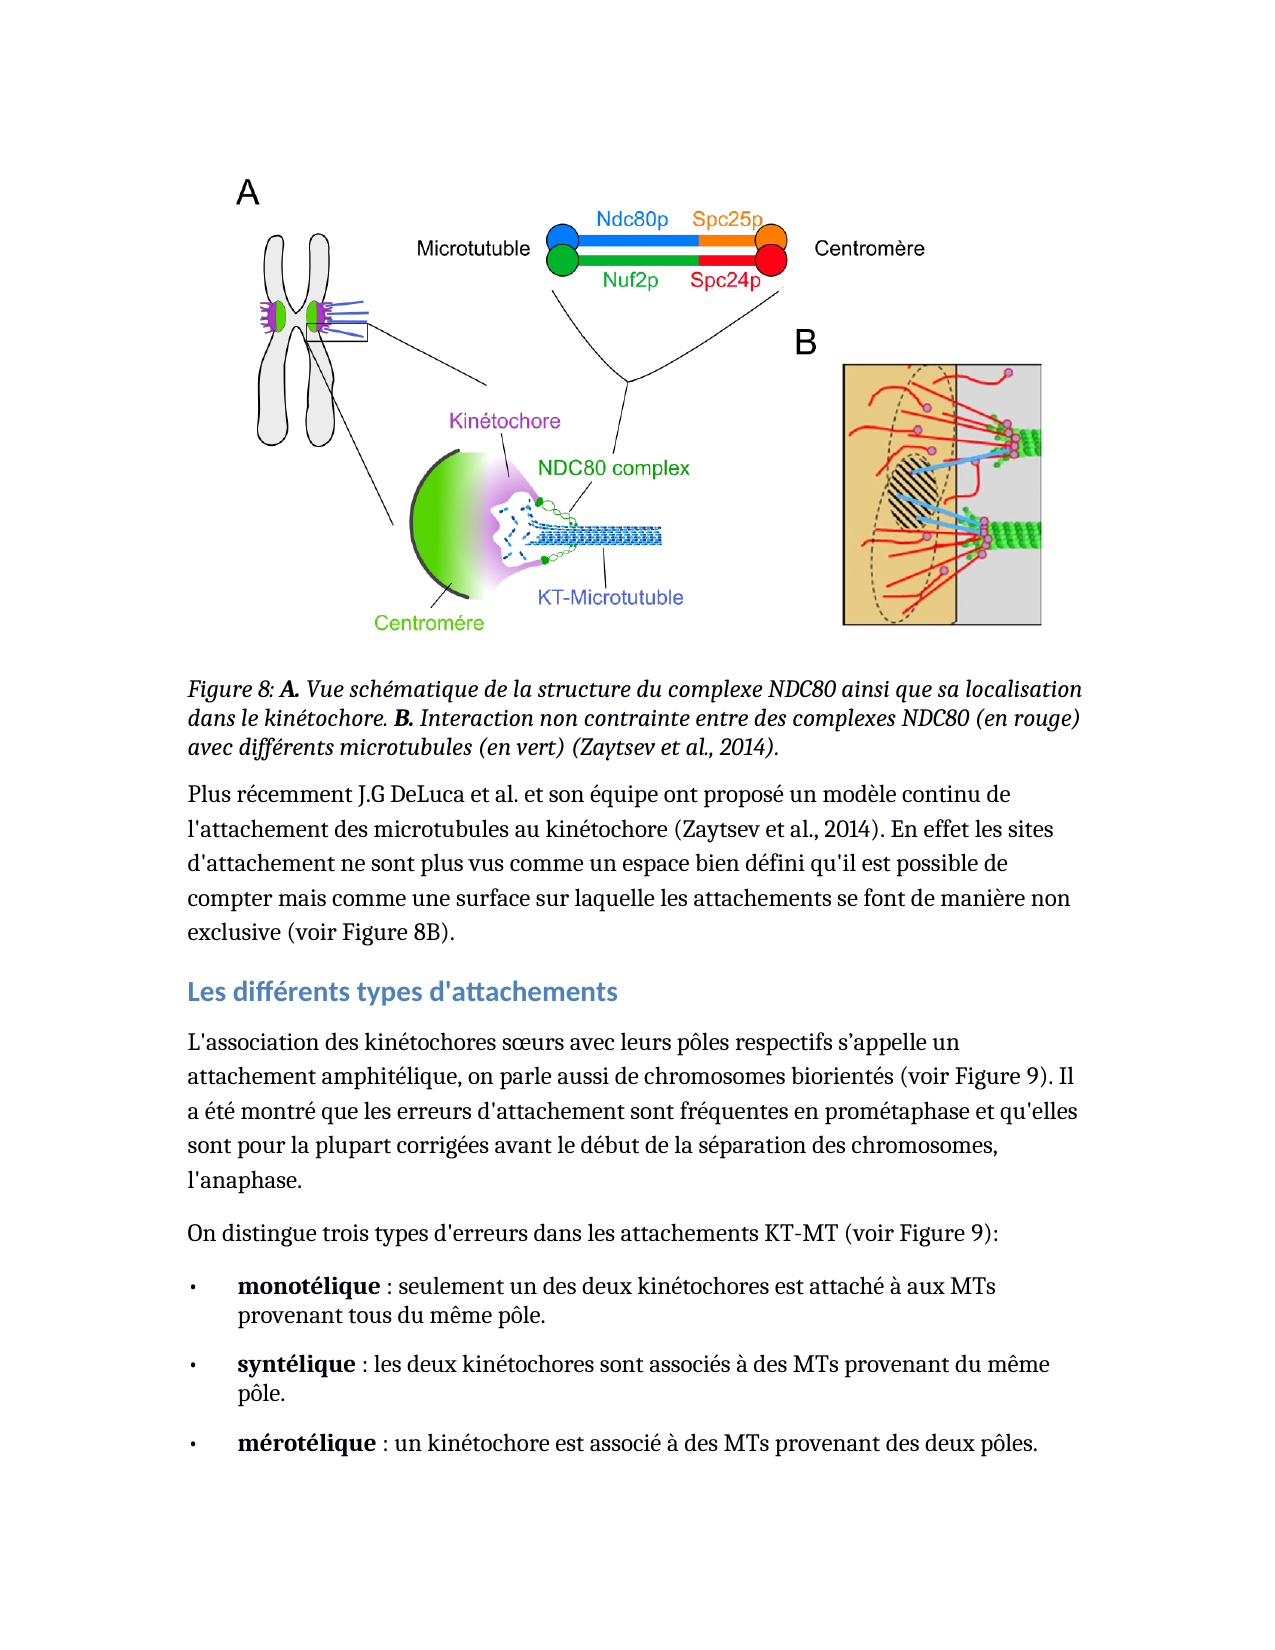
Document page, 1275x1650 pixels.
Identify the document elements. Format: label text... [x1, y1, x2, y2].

text On distingue trois types d'erreurs dans les attachements KT-MT (voir Figure 9): [187, 1219, 1087, 1247]
text Plus récemment J.G DeLuca et al. et son équipe ont proposé un modèle continu de l'attachement des microtubules au kinétochore (Zaytsev et al., 2014). En effet les sites d'attachement ne sont plus vus comme un espace bien défini qu'il est possible de compter mais comme une surface sur laquelle les attachements se font de manière non exclusive (voir Figure 8B). [187, 780, 1087, 947]
subtitle Les différents types d'attachements [187, 973, 1087, 1009]
list mérotélique : un kinétochore est associé à des MTs provenant des deux pôles. [187, 1429, 1087, 1457]
list monotélique : seulement un des deux kinétochores est attaché à aux MTs provenant tous du même pôle. [187, 1272, 1087, 1329]
picture [206, 150, 1071, 655]
text Figure 8: A. Vue schématique de la structure du complexe NDC80 ainsi que sa localisation dans le kinétochore. B. Interaction non contrainte entre des complexes NDC80 (en rouge) avec différents microtubules (en vert) (Zaytsev et al., 2014). [187, 675, 1087, 761]
list syntélique : les deux kinétochores sont associés à des MTs provenant du même pôle. [187, 1350, 1087, 1408]
text L'association des kinétochores sœurs avec leurs pôles respectifs s’appelle un attachement amphitélique, on parle aussi de chromosomes biorientés (voir Figure 9). Il a été montré que les erreurs d'attachement sont fréquentes en prométaphase et qu'elles sont pour la plupart corrigées avant le début de la séparation des chromosomes, l'anaphase. [187, 1028, 1087, 1194]
